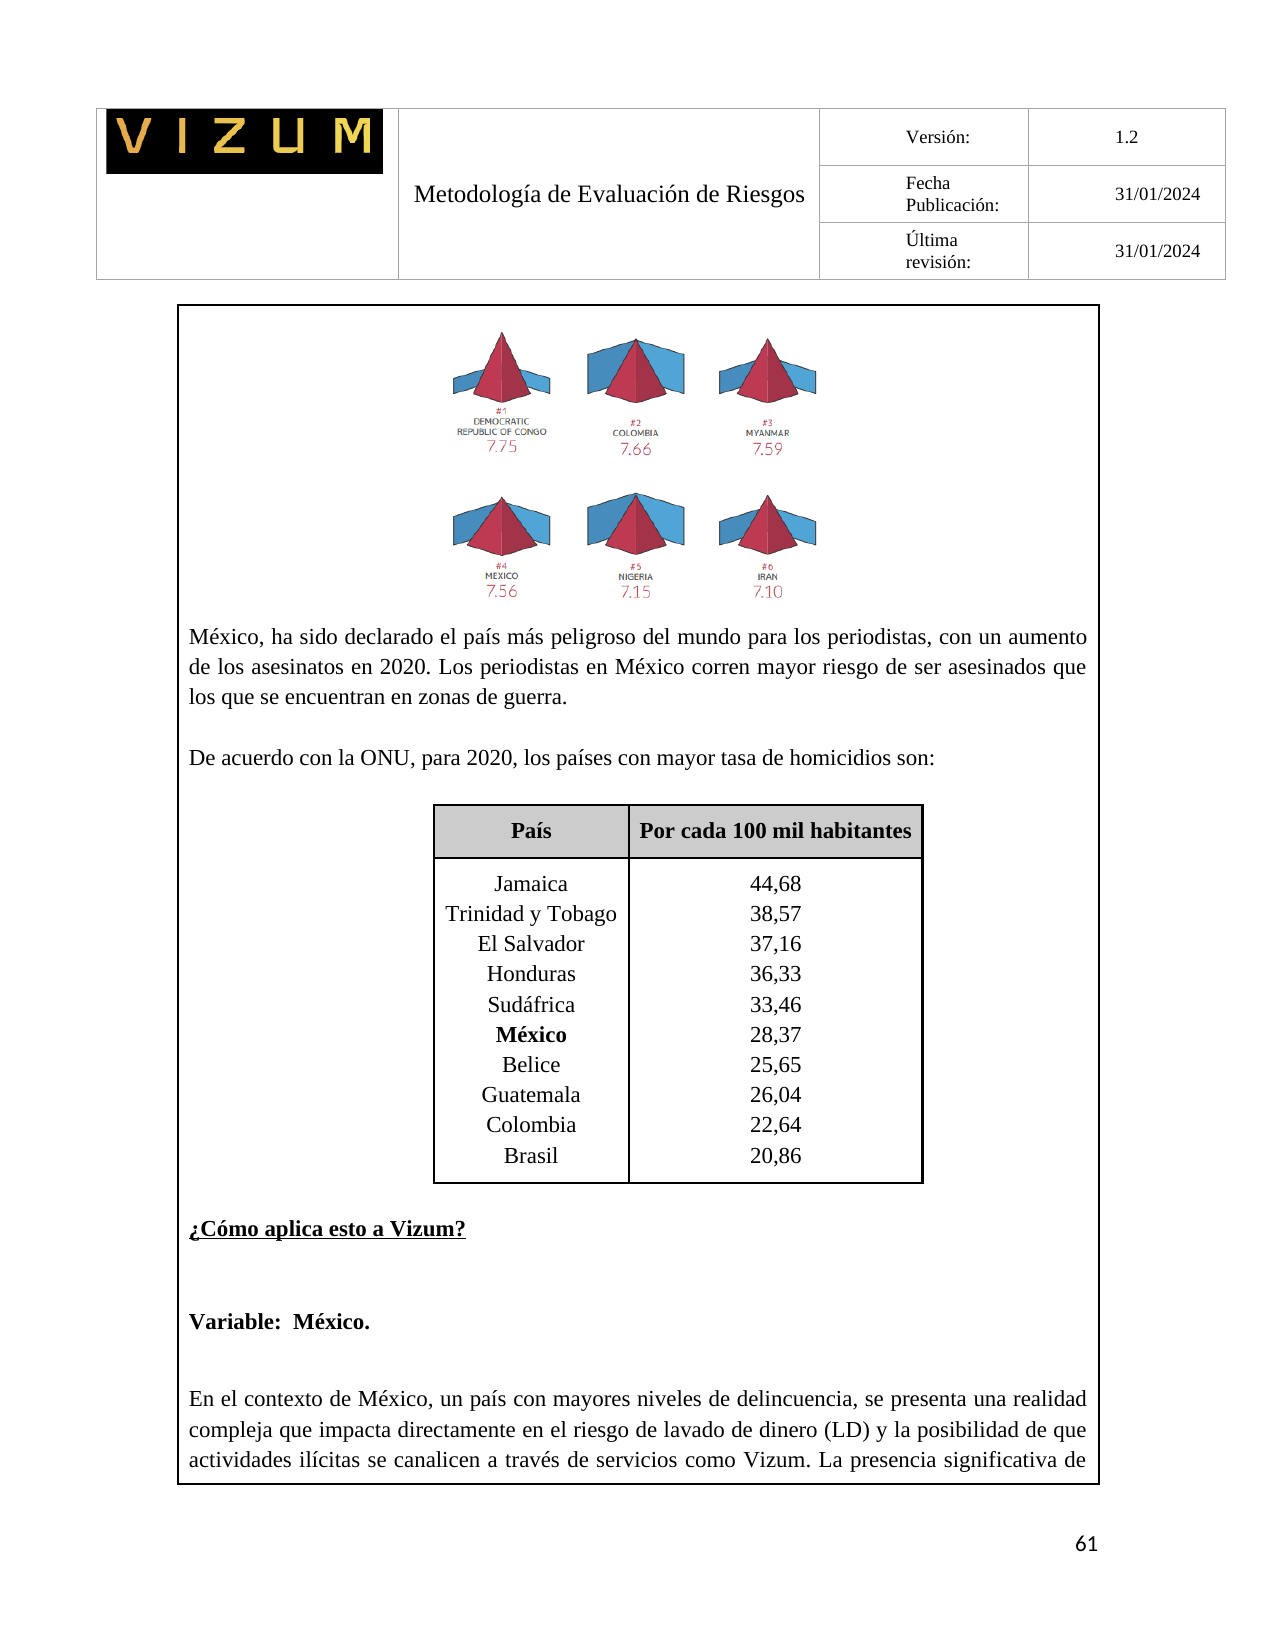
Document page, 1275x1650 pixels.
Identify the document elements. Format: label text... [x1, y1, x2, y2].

picture [106, 109, 383, 174]
picture [442, 316, 835, 619]
